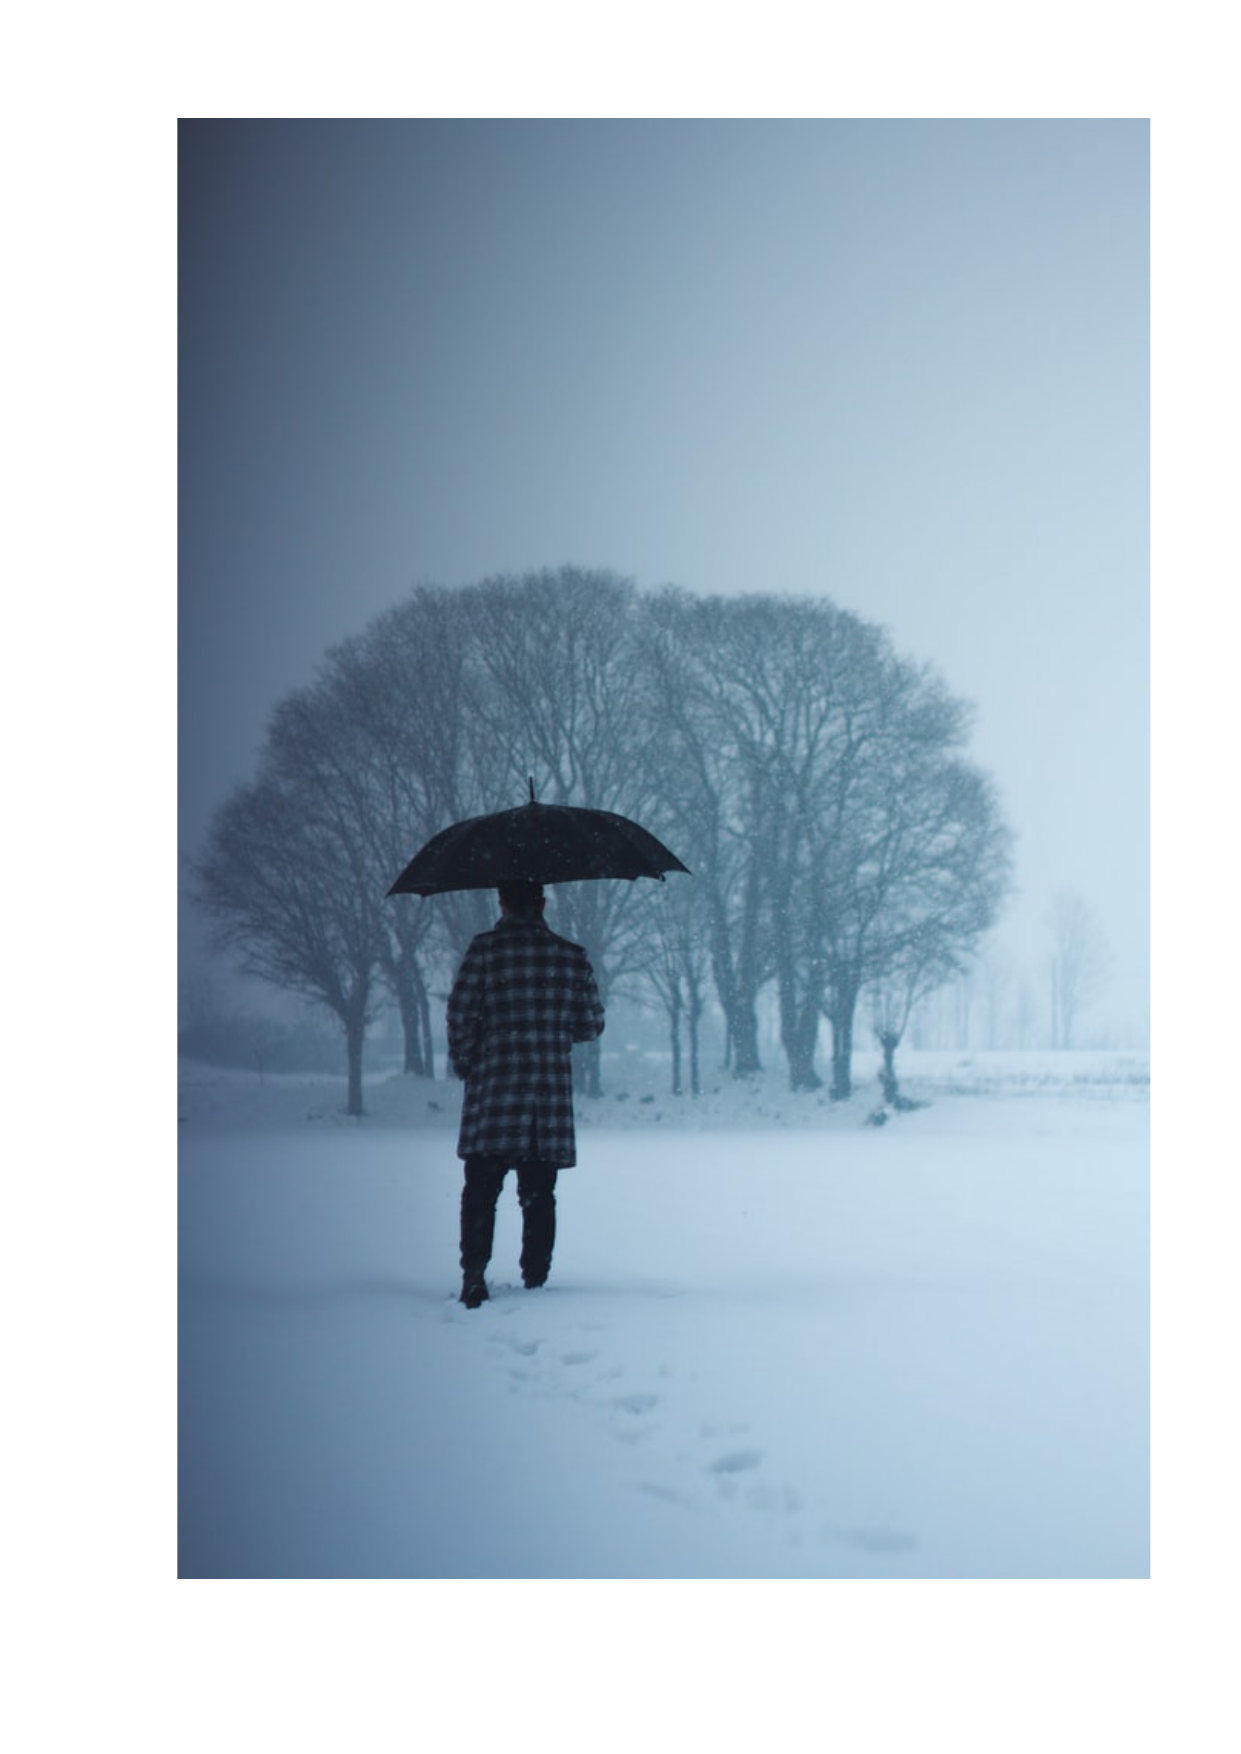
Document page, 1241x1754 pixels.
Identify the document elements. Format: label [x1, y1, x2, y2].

picture [177, 118, 1151, 1579]
